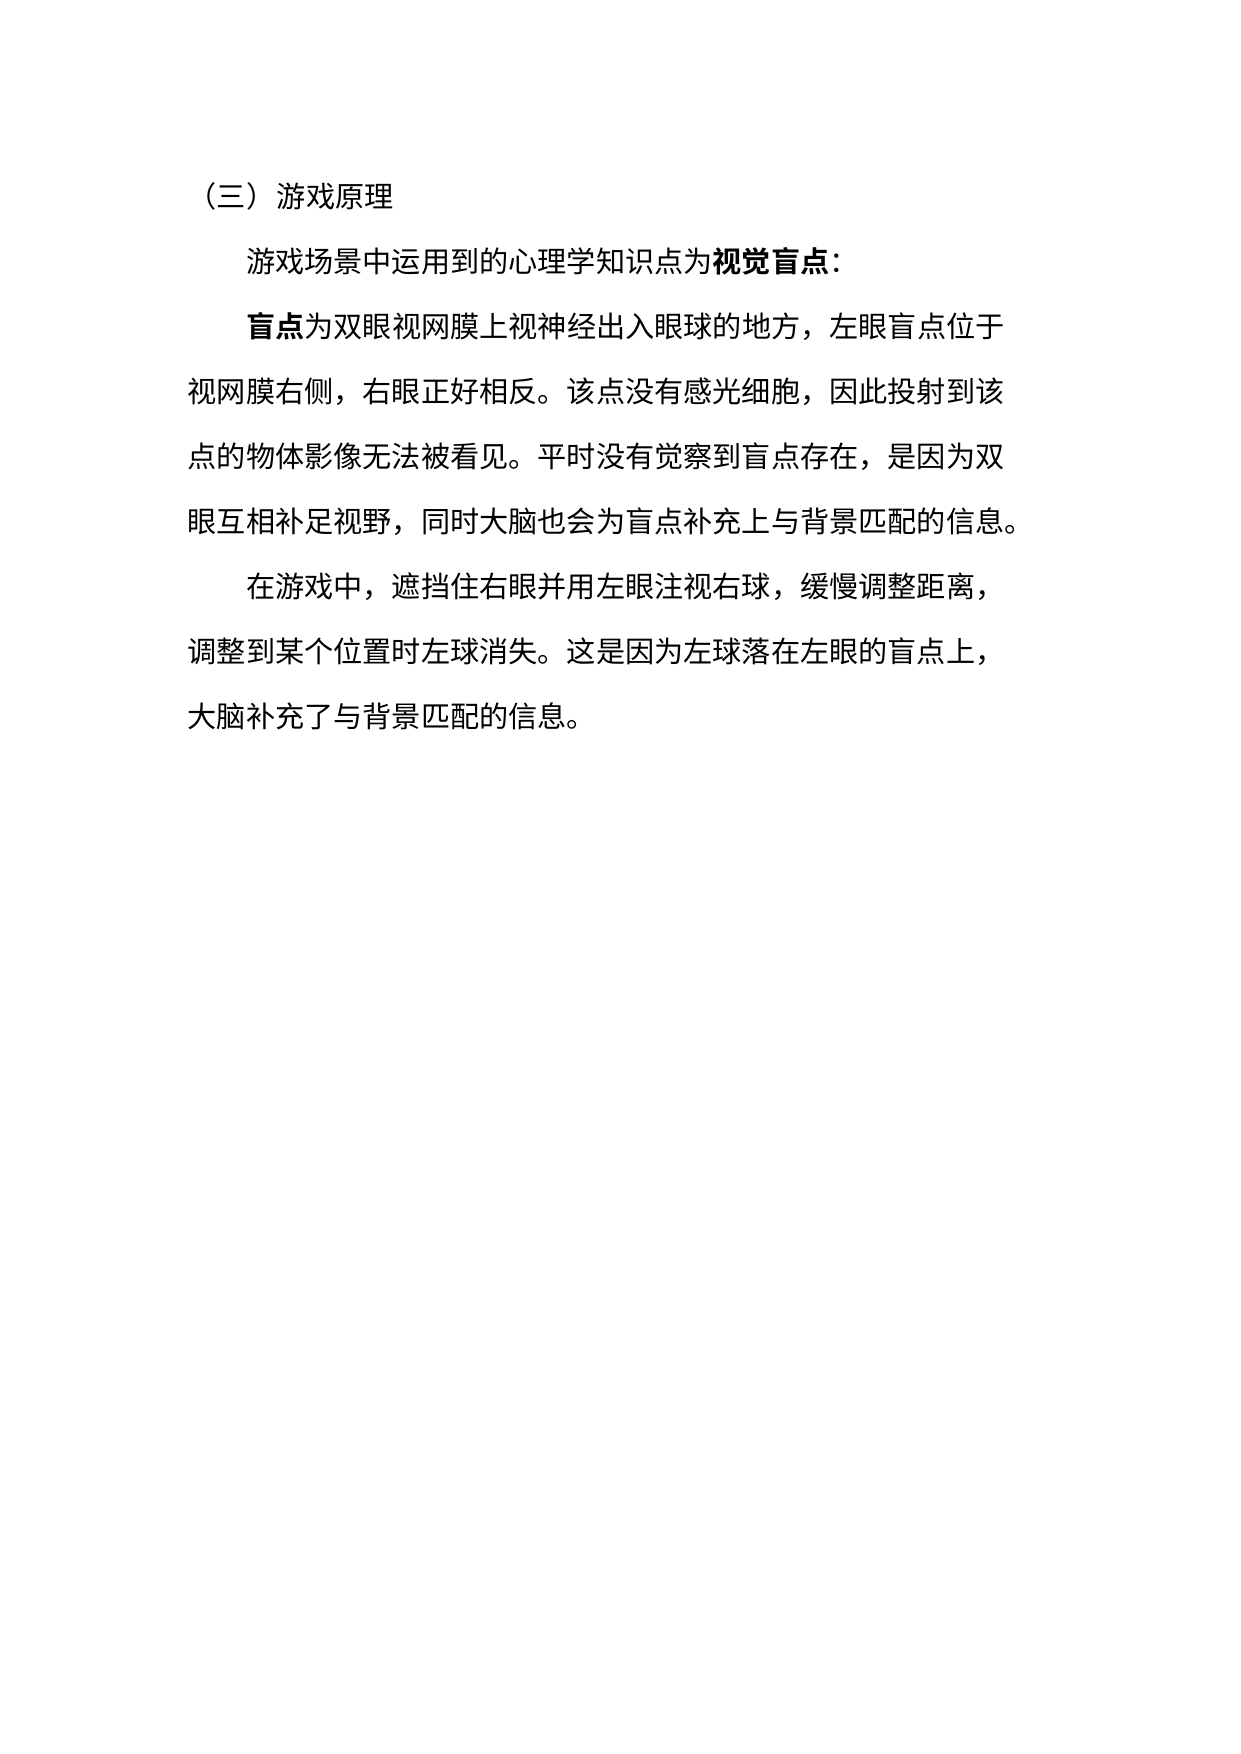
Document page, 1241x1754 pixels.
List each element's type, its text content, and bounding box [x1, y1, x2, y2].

list 游戏原理 [187, 162, 1053, 227]
text 游戏场景中运用到的心理学知识点为视觉盲点： [187, 227, 1009, 292]
text 盲点为双眼视网膜上视神经出入眼球的地方，左眼盲点位于视网膜右侧，右眼正好相反。该点没有感光细胞，因此投射到该点的物体影像无法被看见。平时没有觉察到盲点存在，是因为双眼互相补足视野，同时大脑也会为盲点补充上与背景匹配的信息。 [187, 292, 1009, 552]
text 在游戏中，遮挡住右眼并用左眼注视右球，缓慢调整距离，调整到某个位置时左球消失。这是因为左球落在左眼的盲点上，大脑补充了与背景匹配的信息。 [187, 552, 1009, 747]
